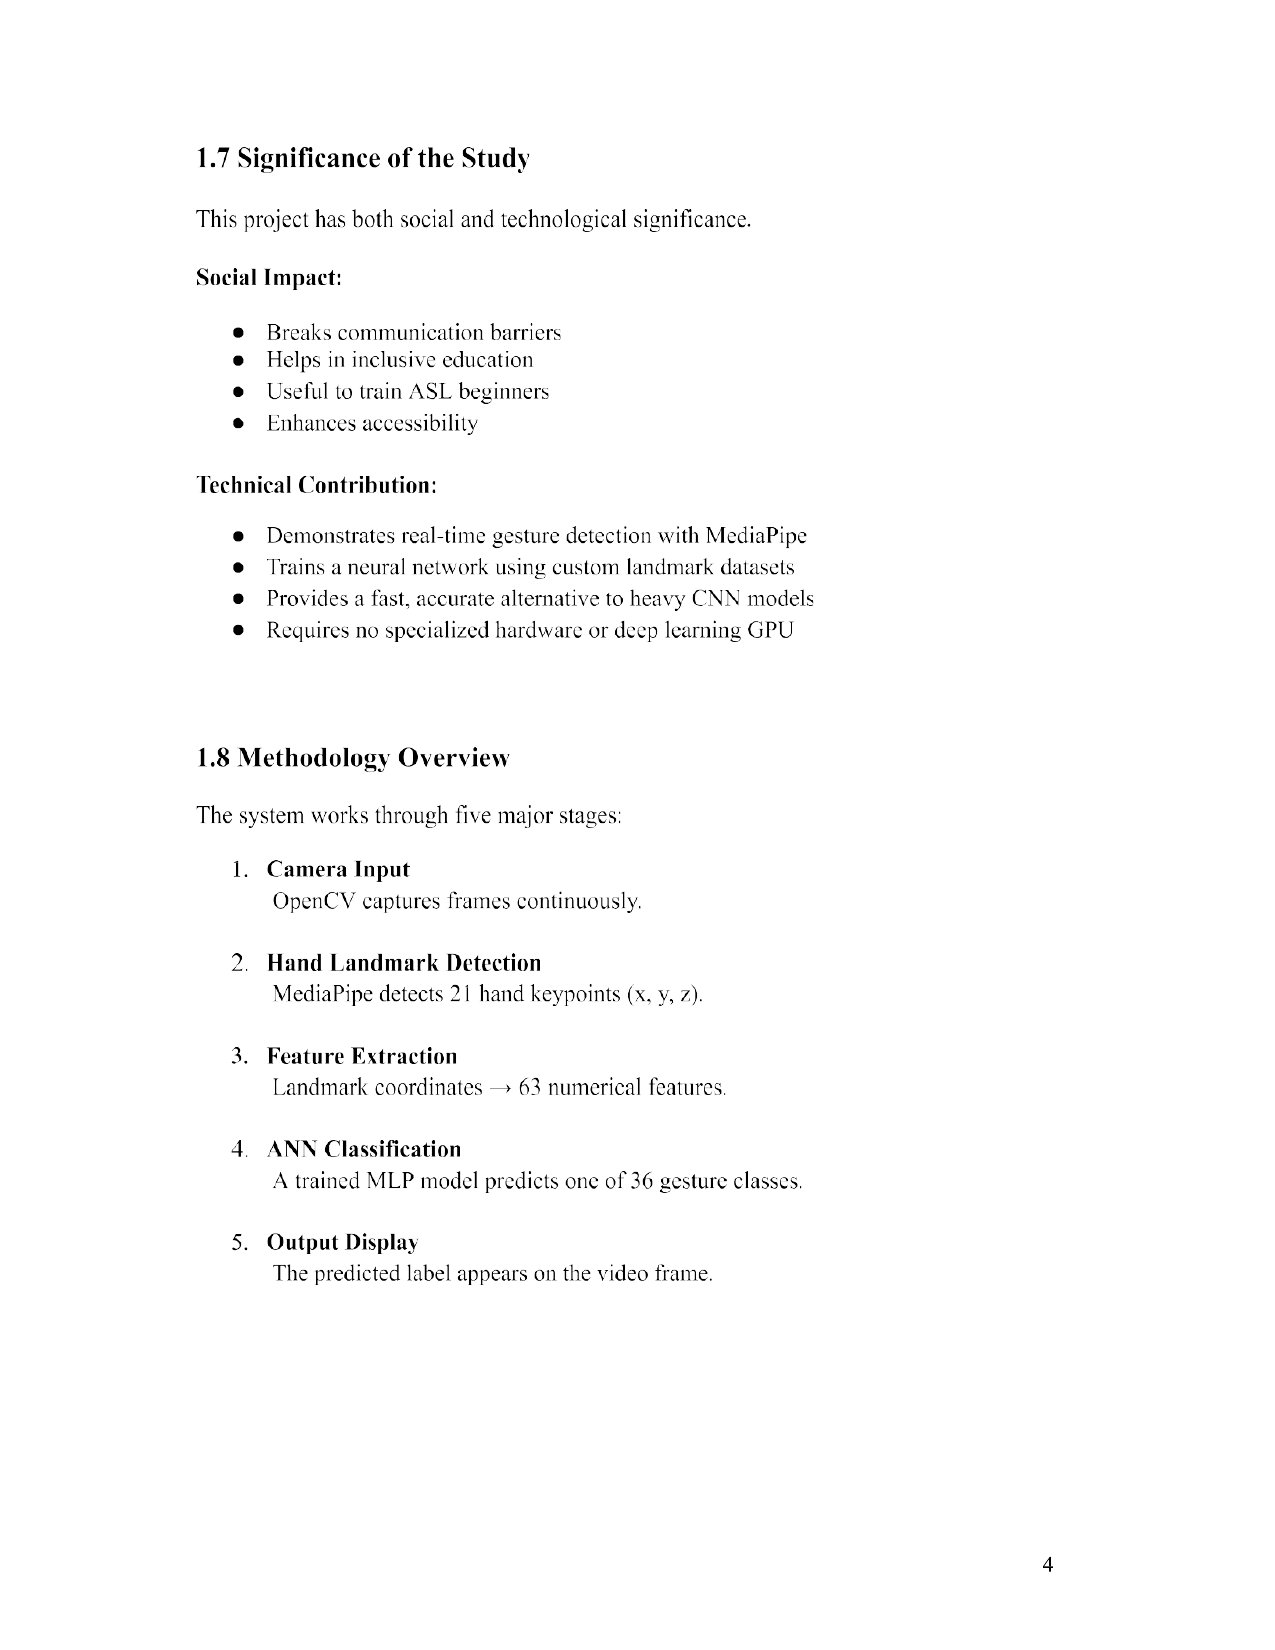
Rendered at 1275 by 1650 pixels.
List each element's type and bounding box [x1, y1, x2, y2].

picture [231, 1140, 248, 1157]
picture [267, 323, 561, 340]
picture [267, 860, 641, 913]
picture [196, 805, 621, 828]
picture [266, 351, 549, 435]
picture [267, 1047, 457, 1064]
picture [231, 953, 248, 971]
picture [272, 984, 702, 1006]
picture [197, 268, 341, 290]
picture [267, 953, 540, 971]
picture [266, 1140, 460, 1157]
picture [197, 147, 530, 173]
picture [197, 747, 510, 772]
picture [196, 476, 436, 493]
picture [272, 1077, 726, 1095]
picture [267, 1233, 712, 1285]
picture [196, 209, 746, 232]
picture [272, 1171, 802, 1193]
picture [267, 526, 814, 642]
